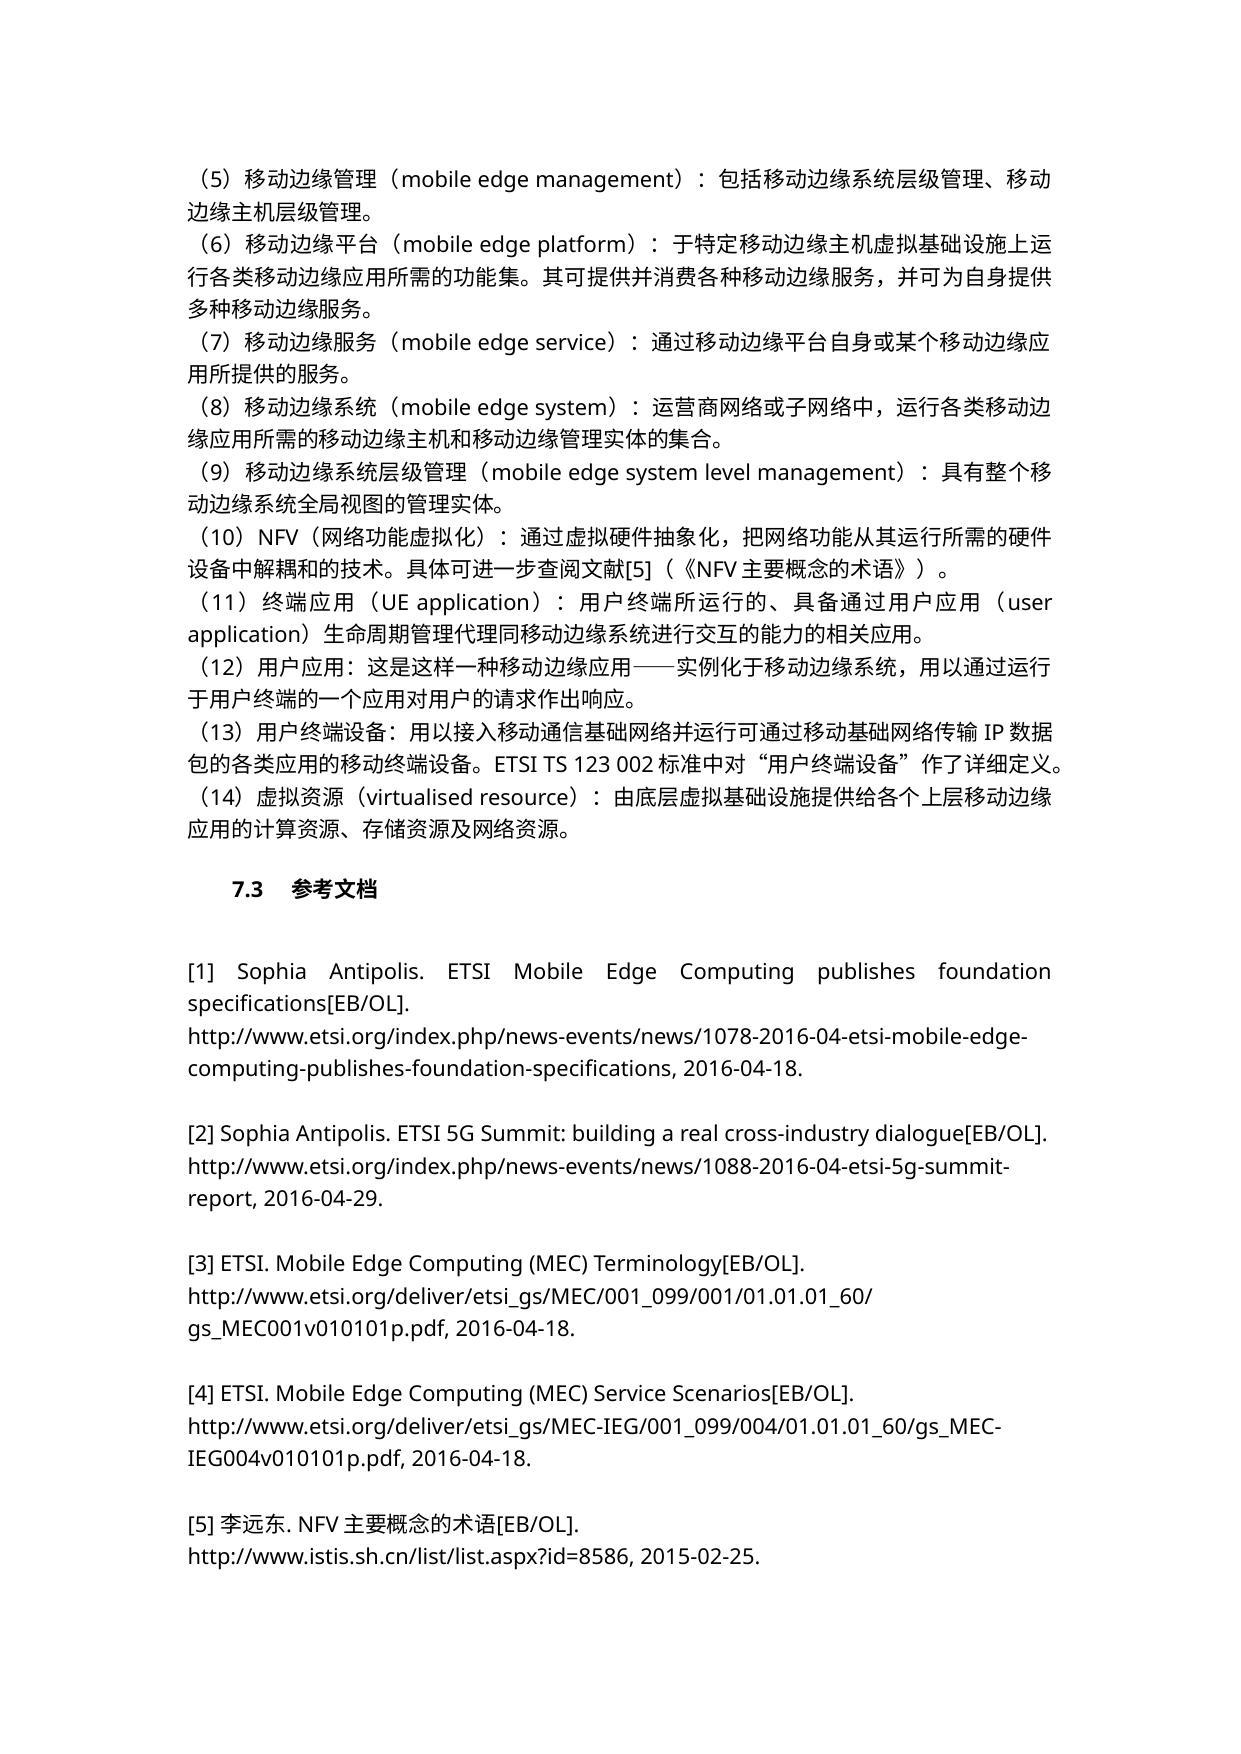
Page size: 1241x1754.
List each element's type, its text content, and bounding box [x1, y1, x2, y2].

text （14）虚拟资源（virtualised resource）：由底层虚拟基础设施提供给各个上层移动边缘应用的计算资源、存储资源及网络资源。 [187, 779, 1053, 844]
text [3] ETSI. Mobile Edge Computing (MEC) Terminology[EB/OL]. [187, 1247, 1053, 1279]
text （7）移动边缘服务（mobile edge service）：通过移动边缘平台自身或某个移动边缘应用所提供的服务。 [187, 324, 1053, 389]
text http://www.etsi.org/index.php/news-events/news/1078-2016-04-etsi-mobile-edge-computing-publishes-foundation-specifications, 2016-04-18. [187, 1019, 1053, 1084]
text （9）移动边缘系统层级管理（mobile edge system level management）：具有整个移动边缘系统全局视图的管理实体。 [187, 454, 1053, 519]
text （6）移动边缘平台（mobile edge platform）：于特定移动边缘主机虚拟基础设施上运行各类移动边缘应用所需的功能集。其可提供并消费各种移动边缘服务，并可为自身提供多种移动边缘服务。 [187, 227, 1053, 324]
text [2] Sophia Antipolis. ETSI 5G Summit: building a real cross-industry dialogue[EB/OL]. [187, 1117, 1053, 1149]
text （11）终端应用（UE application）：用户终端所运行的、具备通过用户应用（user application）生命周期管理代理同移动边缘系统进行交互的能力的相关应用。 [187, 584, 1053, 649]
text （13）用户终端设备：用以接入移动通信基础网络并运行可通过移动基础网络传输IP数据包的各类应用的移动终端设备。ETSI TS 123 002标准中对“用户终端设备”作了详细定义。 [187, 714, 1053, 779]
text http://www.istis.sh.cn/list/list.aspx?id=8586, 2015-02-25. [187, 1539, 1053, 1572]
subtitle 参考文档 [232, 872, 1053, 904]
text [1] Sophia Antipolis. ETSI Mobile Edge Computing publishes foundation specifications[EB/OL]. [187, 954, 1053, 1019]
text http://www.etsi.org/index.php/news-events/news/1088-2016-04-etsi-5g-summit-report, 2016-04-29. [187, 1149, 1053, 1214]
text （5）移动边缘管理（mobile edge management）：包括移动边缘系统层级管理、移动边缘主机层级管理。 [187, 162, 1053, 227]
text （12）用户应用：这是这样一种移动边缘应用——实例化于移动边缘系统，用以通过运行于用户终端的一个应用对用户的请求作出响应。 [187, 649, 1053, 714]
text [4] ETSI. Mobile Edge Computing (MEC) Service Scenarios[EB/OL]. [187, 1377, 1053, 1409]
text [5] 李远东. NFV主要概念的术语[EB/OL]. [187, 1507, 1053, 1539]
text http://www.etsi.org/deliver/etsi_gs/MEC/001_099/001/01.01.01_60/gs_MEC001v010101p.pdf, 2016-04-18. [187, 1279, 1053, 1344]
text （10）NFV（网络功能虚拟化）：通过虚拟硬件抽象化，把网络功能从其运行所需的硬件设备中解耦和的技术。具体可进一步查阅文献[5]（《NFV主要概念的术语》）。 [187, 519, 1053, 584]
text （8）移动边缘系统（mobile edge system）：运营商网络或子网络中，运行各类移动边缘应用所需的移动边缘主机和移动边缘管理实体的集合。 [187, 389, 1053, 454]
text http://www.etsi.org/deliver/etsi_gs/MEC-IEG/001_099/004/01.01.01_60/gs_MEC-IEG004v010101p.pdf, 2016-04-18. [187, 1409, 1053, 1474]
